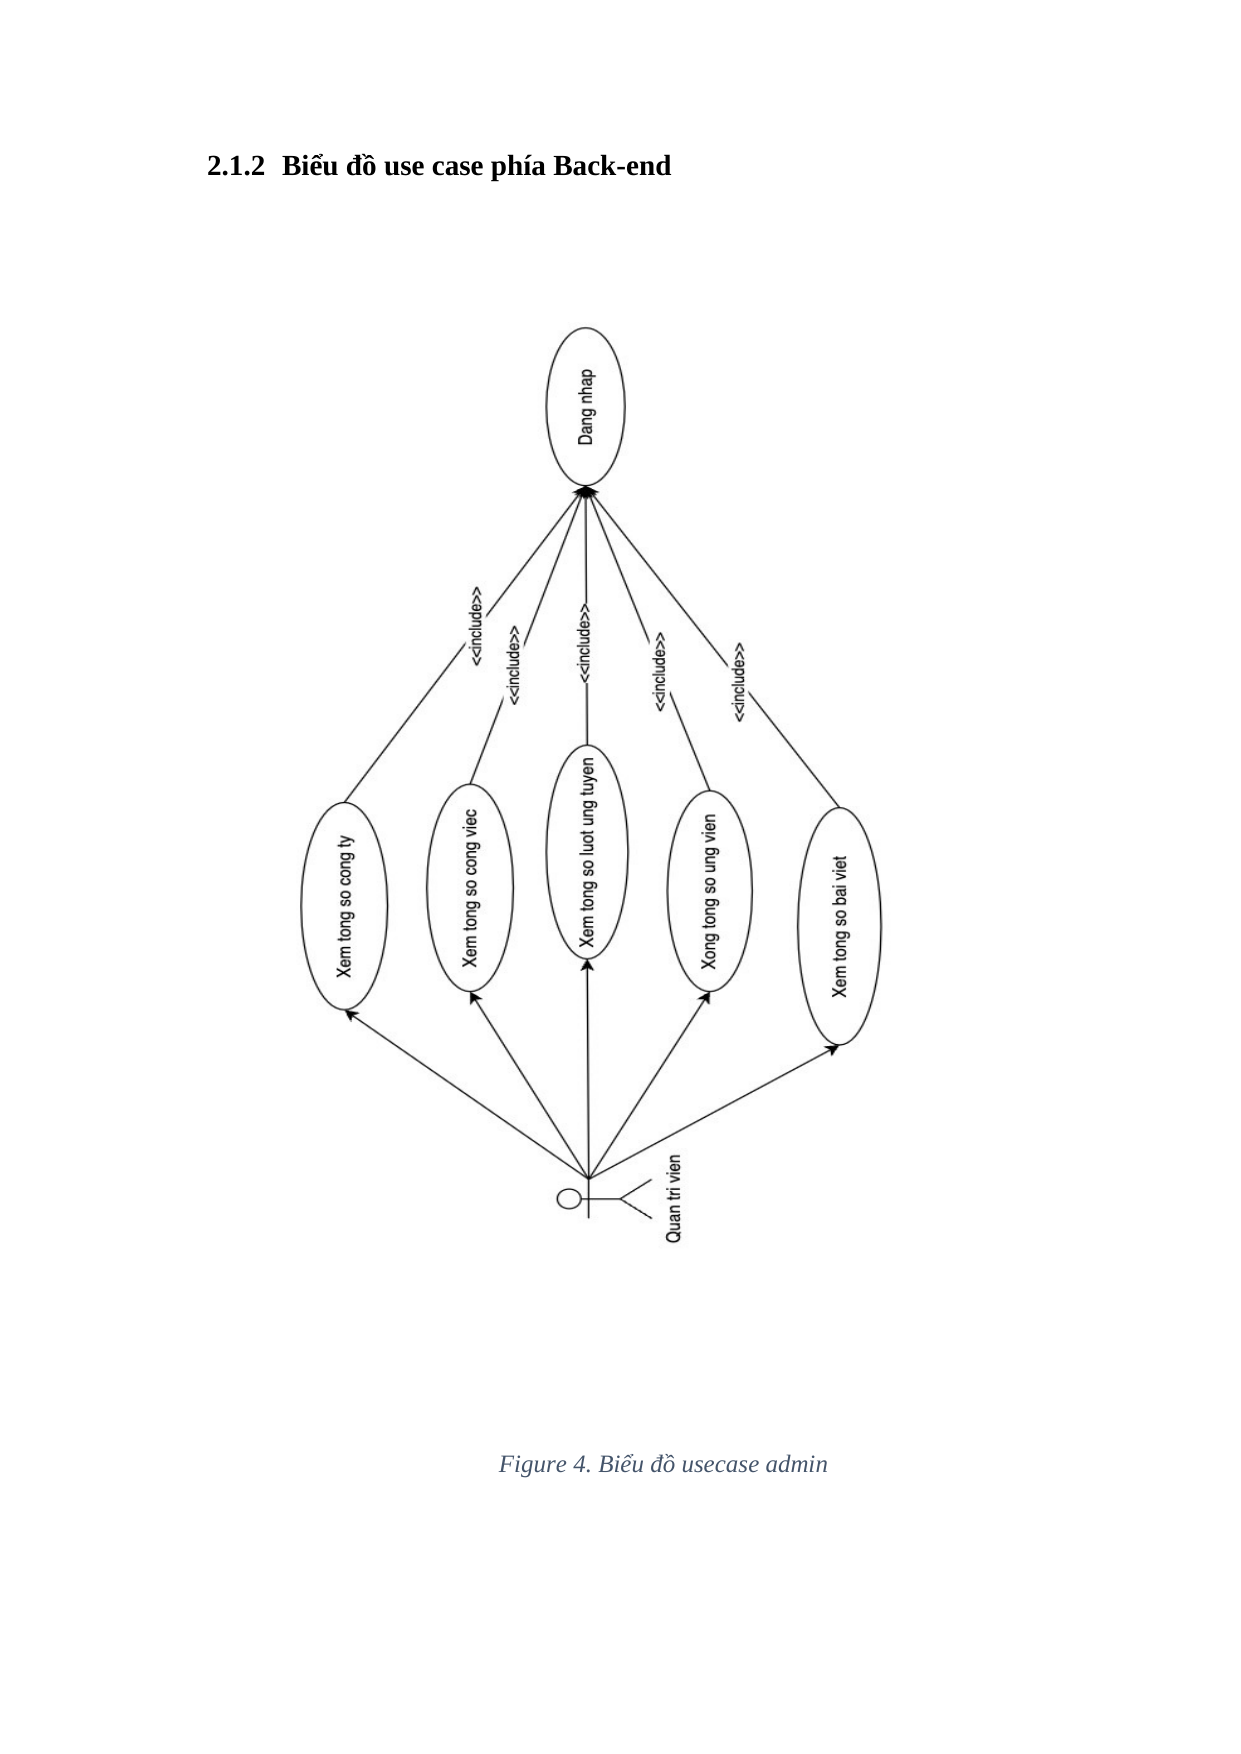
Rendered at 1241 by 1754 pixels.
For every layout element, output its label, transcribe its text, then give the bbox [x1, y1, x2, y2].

text Figure 4. Biểu đồ usecase admin [207, 1449, 1122, 1477]
picture [206, 198, 1041, 1432]
subtitle Biểu đồ use case phía Back-end [207, 148, 1122, 181]
